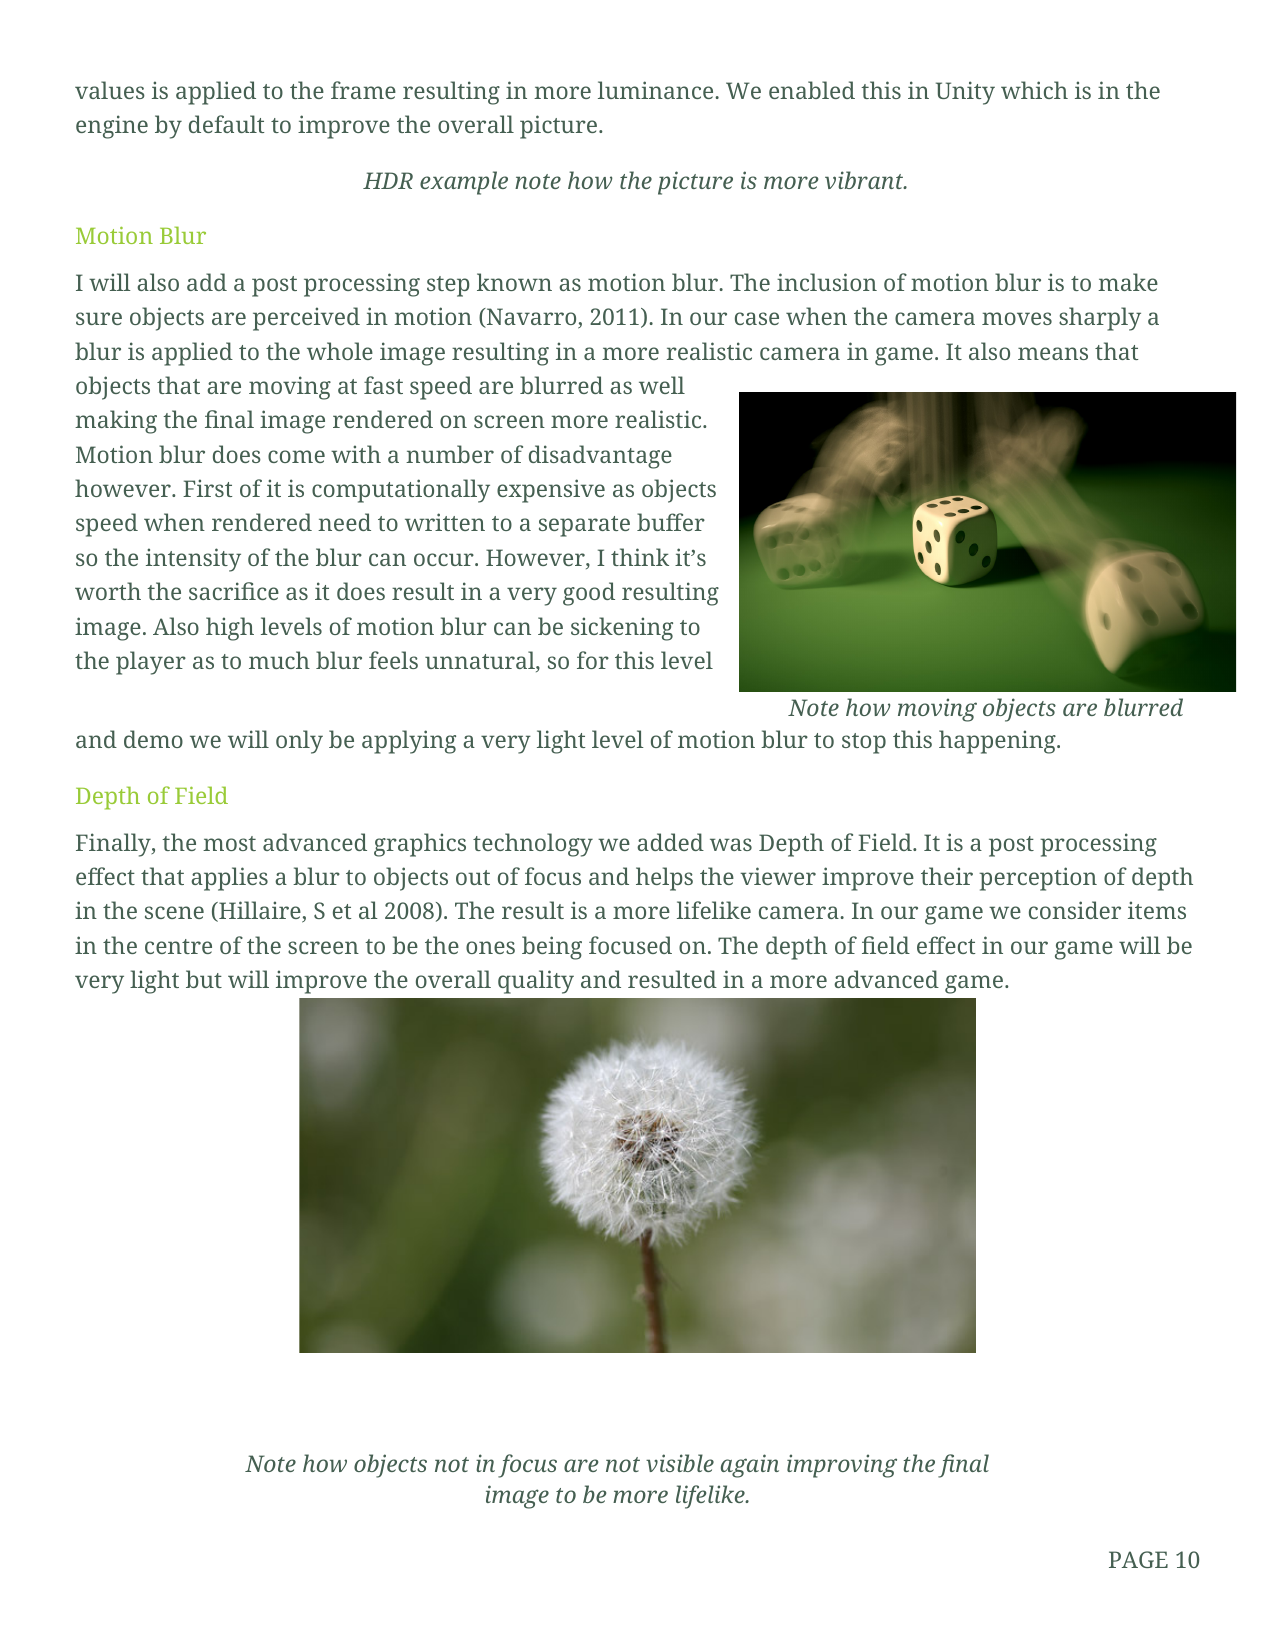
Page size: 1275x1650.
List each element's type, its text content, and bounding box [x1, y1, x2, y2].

picture [299, 998, 976, 1353]
picture [739, 392, 1236, 692]
subtitle Depth of Field [75, 779, 1200, 811]
text HDR example note how the picture is more vibrant. [75, 164, 1200, 196]
text To make the game more immersive we utilise HDR known as High Dynamic Range which is a new technique that makes a games image more photorealistic (Gotanda Y. 2010) by adding a post processing step where lighting values are no longer clamped and a greater dynamic range of lighting values is applied to the frame resulting in more luminance. We enabled this in Unity which is in the engine by default to improve the overall picture. [75, 75, 1200, 141]
subtitle Motion Blur [75, 220, 1200, 251]
text Finally, the most advanced graphics technology we added was Depth of Field. It is a post processing effect that applies a blur to objects out of focus and helps the viewer improve their perception of depth in the scene (Hillaire, S et al 2008). The result is a more lifelike camera. In our game we consider items in the centre of the screen to be the ones being focused on. The depth of field effect in our game will be very light but will improve the overall quality and resulted in a more advanced game. [75, 826, 1200, 995]
